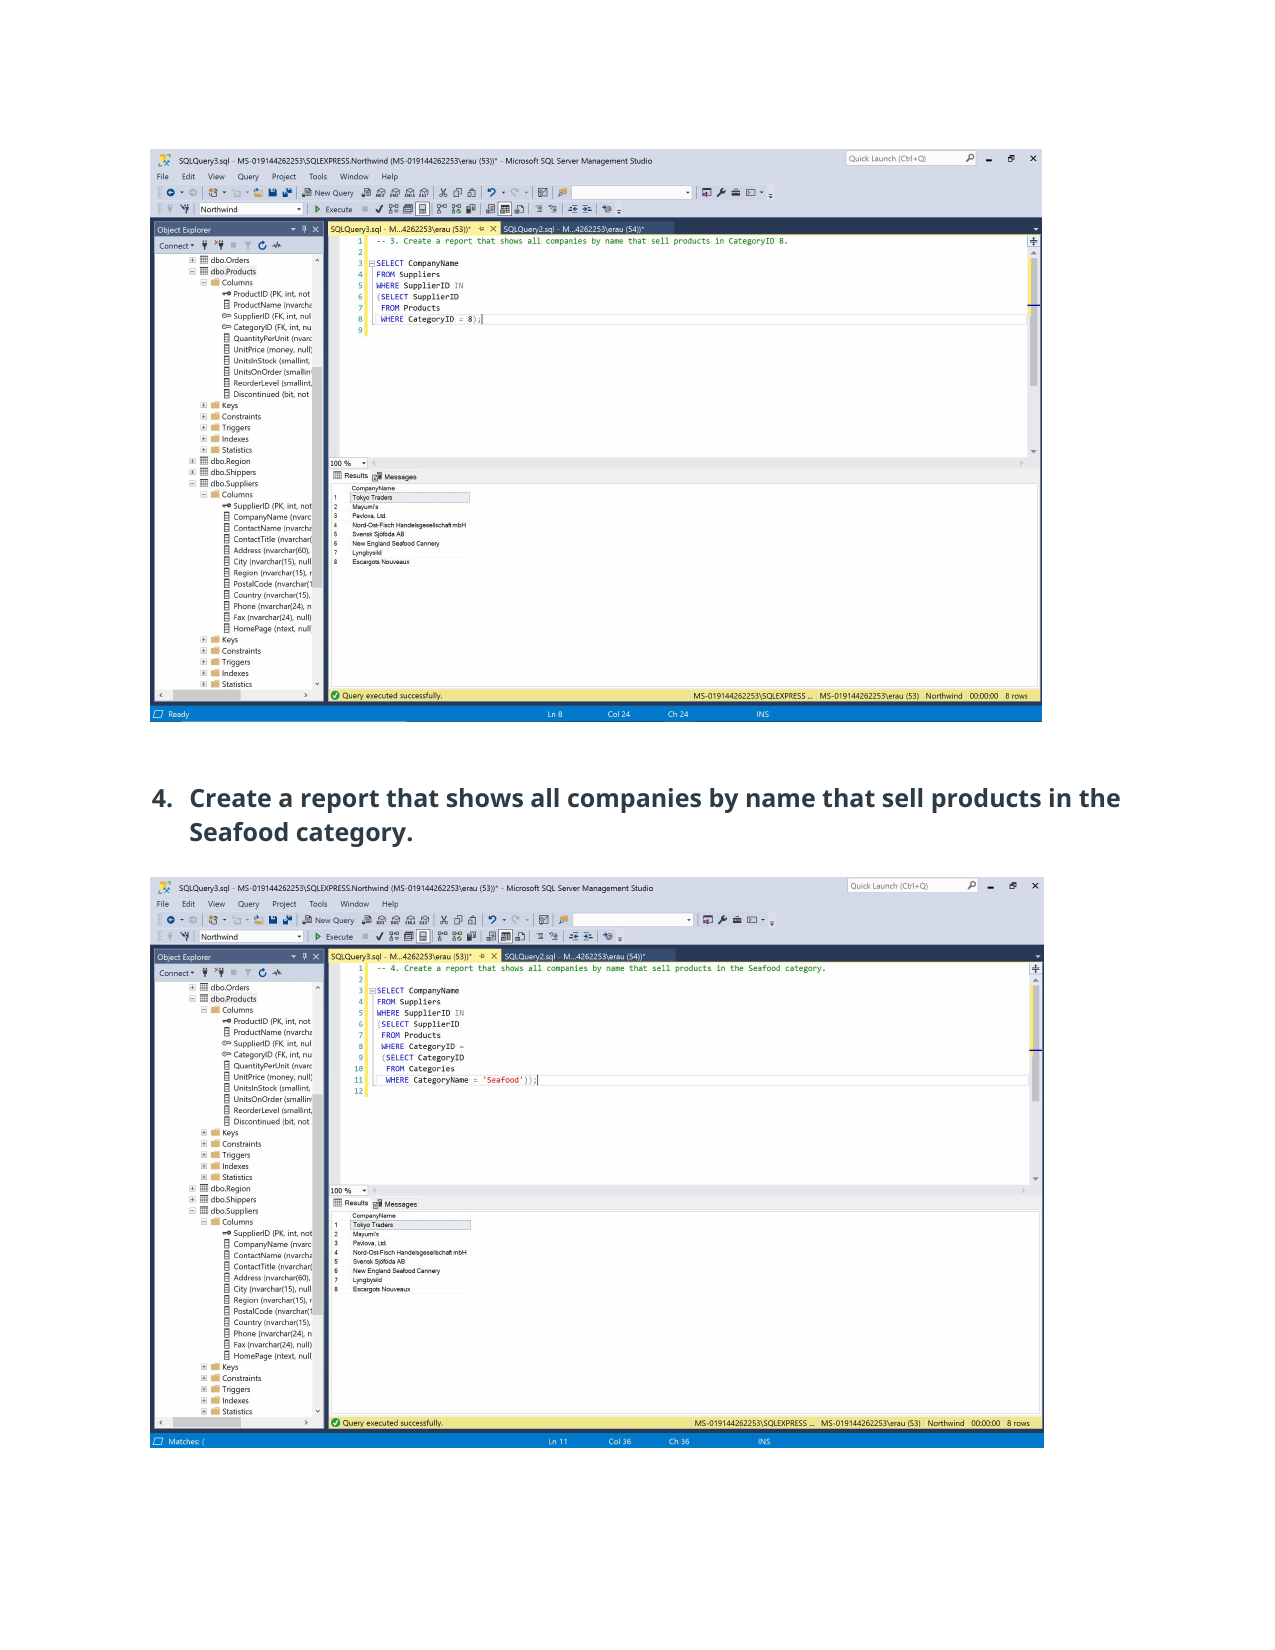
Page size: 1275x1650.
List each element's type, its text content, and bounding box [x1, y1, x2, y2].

list Create a report that shows all companies by name that sell products in the Seafood category. [152, 780, 1125, 848]
picture [150, 877, 1044, 1448]
picture [150, 149, 1042, 722]
